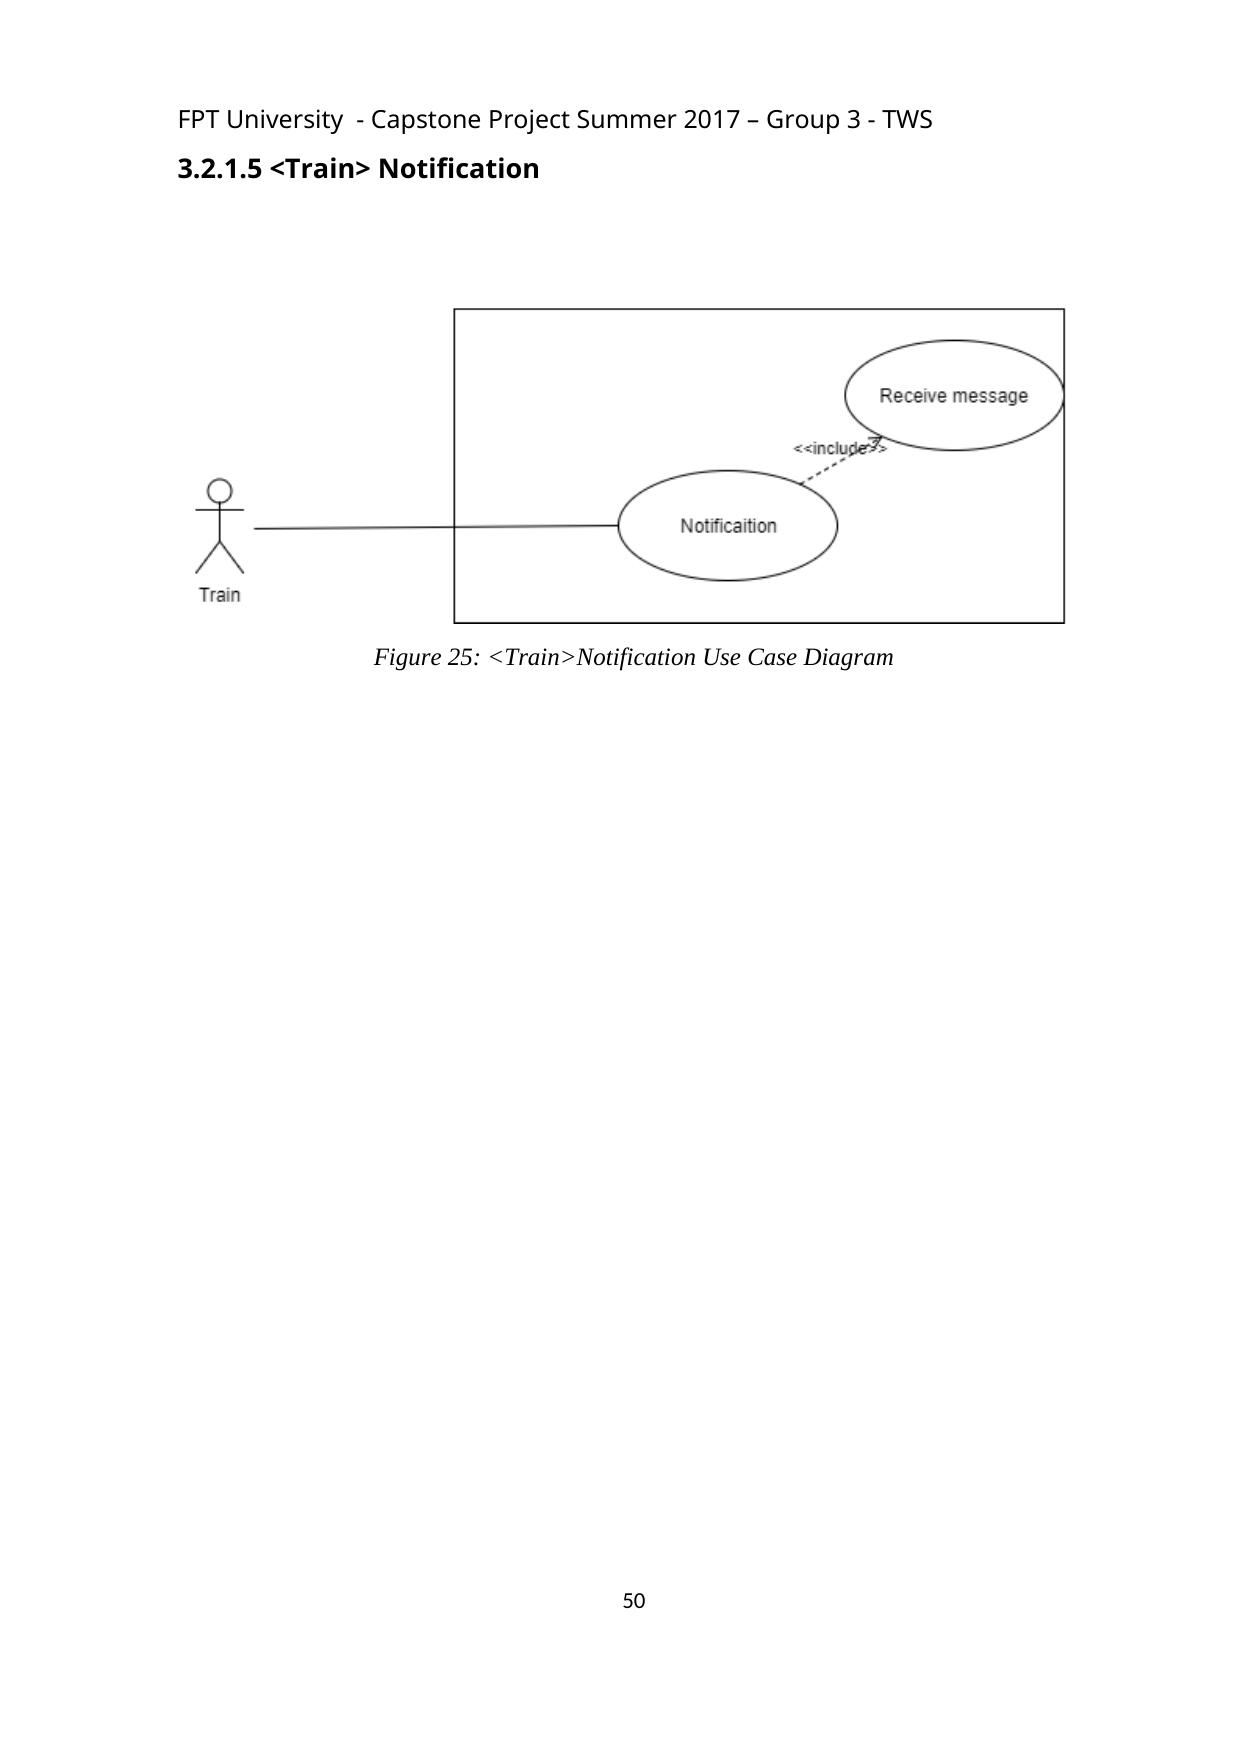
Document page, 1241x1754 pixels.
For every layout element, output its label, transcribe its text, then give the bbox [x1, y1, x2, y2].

picture [177, 296, 1109, 624]
text Figure 25: <Train>Notification Use Case Diagram [177, 642, 1090, 671]
subtitle 3.2.1.5 <Train> Notification [177, 150, 1090, 187]
